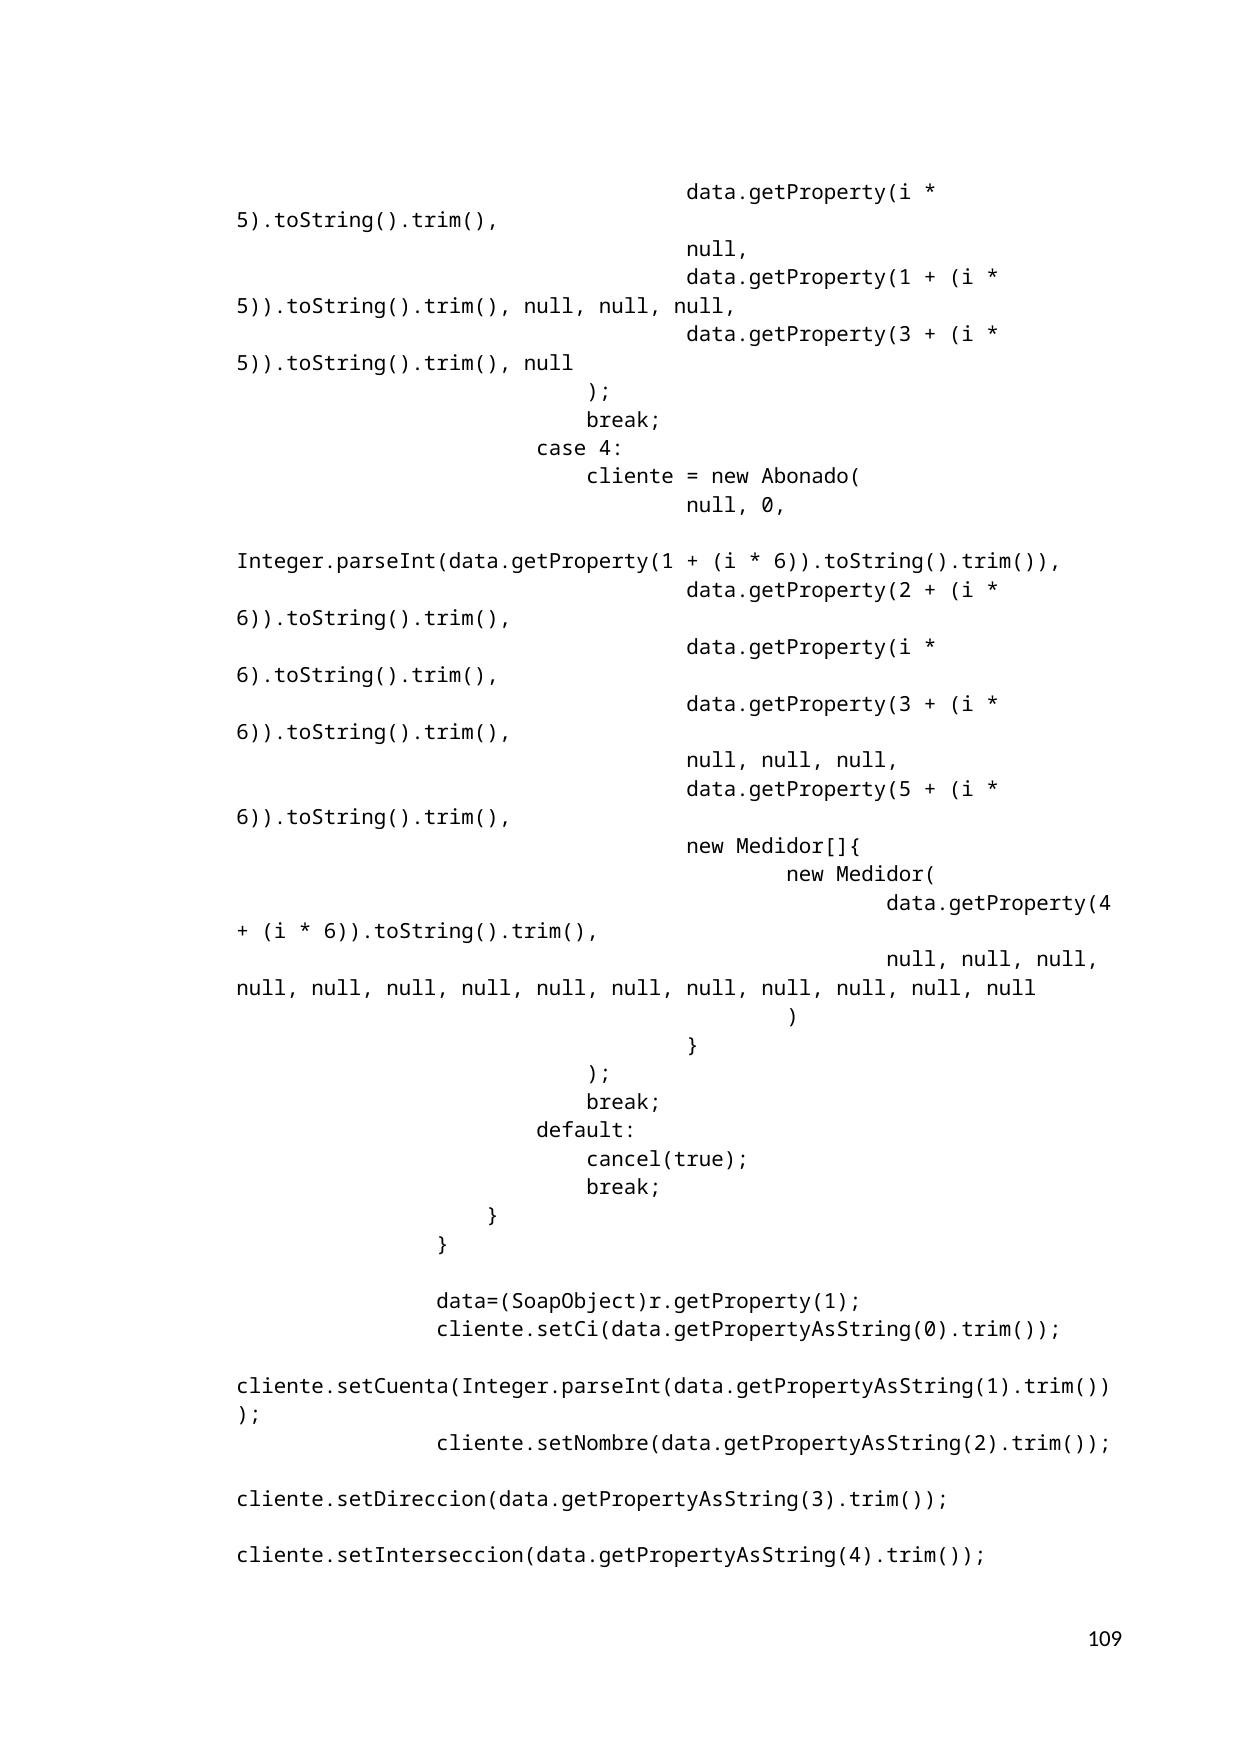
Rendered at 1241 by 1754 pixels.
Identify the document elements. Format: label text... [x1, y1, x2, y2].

text data.getProperty(1 + (i * 5)).toString().trim(), null, null, null, [236, 262, 1122, 319]
text null, [236, 234, 1122, 262]
text null, null, null, [236, 746, 1122, 774]
text cancel(true); [236, 1144, 1122, 1172]
text null, null, null, null, null, null, null, null, null, null, null, null, null, null [236, 944, 1122, 1001]
text data=(SoapObject)r.getProperty(1); [236, 1286, 1122, 1314]
text } [236, 1201, 1122, 1229]
text case 4: [236, 433, 1122, 462]
text data.getProperty(3 + (i * 5)).toString().trim(), null [236, 319, 1122, 376]
text ) [236, 1001, 1122, 1030]
text break; [236, 1087, 1122, 1115]
text data.getProperty(i * 5).toString().trim(), [236, 177, 1122, 234]
text data.getProperty(i * 6).toString().trim(), [236, 632, 1122, 689]
text new Medidor[]{ [236, 831, 1122, 859]
text data.getProperty(4 + (i * 6)).toString().trim(), [236, 888, 1122, 944]
text cliente.setCi(data.getPropertyAsString(0).trim()); [236, 1314, 1122, 1343]
text cliente.setDireccion(data.getPropertyAsString(3).trim()); [236, 1456, 1122, 1512]
text cliente = new Abonado( [236, 462, 1122, 490]
text Integer.parseInt(data.getProperty(1 + (i * 6)).toString().trim()), [236, 518, 1122, 575]
text break; [236, 1172, 1122, 1201]
text default: [236, 1115, 1122, 1144]
text cliente.setCuenta(Integer.parseInt(data.getPropertyAsString(1).trim())); [236, 1343, 1122, 1428]
text data.getProperty(2 + (i * 6)).toString().trim(), [236, 575, 1122, 632]
text } [236, 1030, 1122, 1058]
text } [236, 1229, 1122, 1257]
text new Medidor( [236, 859, 1122, 888]
text data.getProperty(5 + (i * 6)).toString().trim(), [236, 774, 1122, 831]
text data.getProperty(3 + (i * 6)).toString().trim(), [236, 689, 1122, 746]
text break; [236, 405, 1122, 433]
text ); [236, 376, 1122, 405]
text ); [236, 1058, 1122, 1087]
text cliente.setInterseccion(data.getPropertyAsString(4).trim()); [236, 1512, 1122, 1569]
text null, 0, [236, 490, 1122, 518]
text cliente.setNombre(data.getPropertyAsString(2).trim()); [236, 1428, 1122, 1456]
